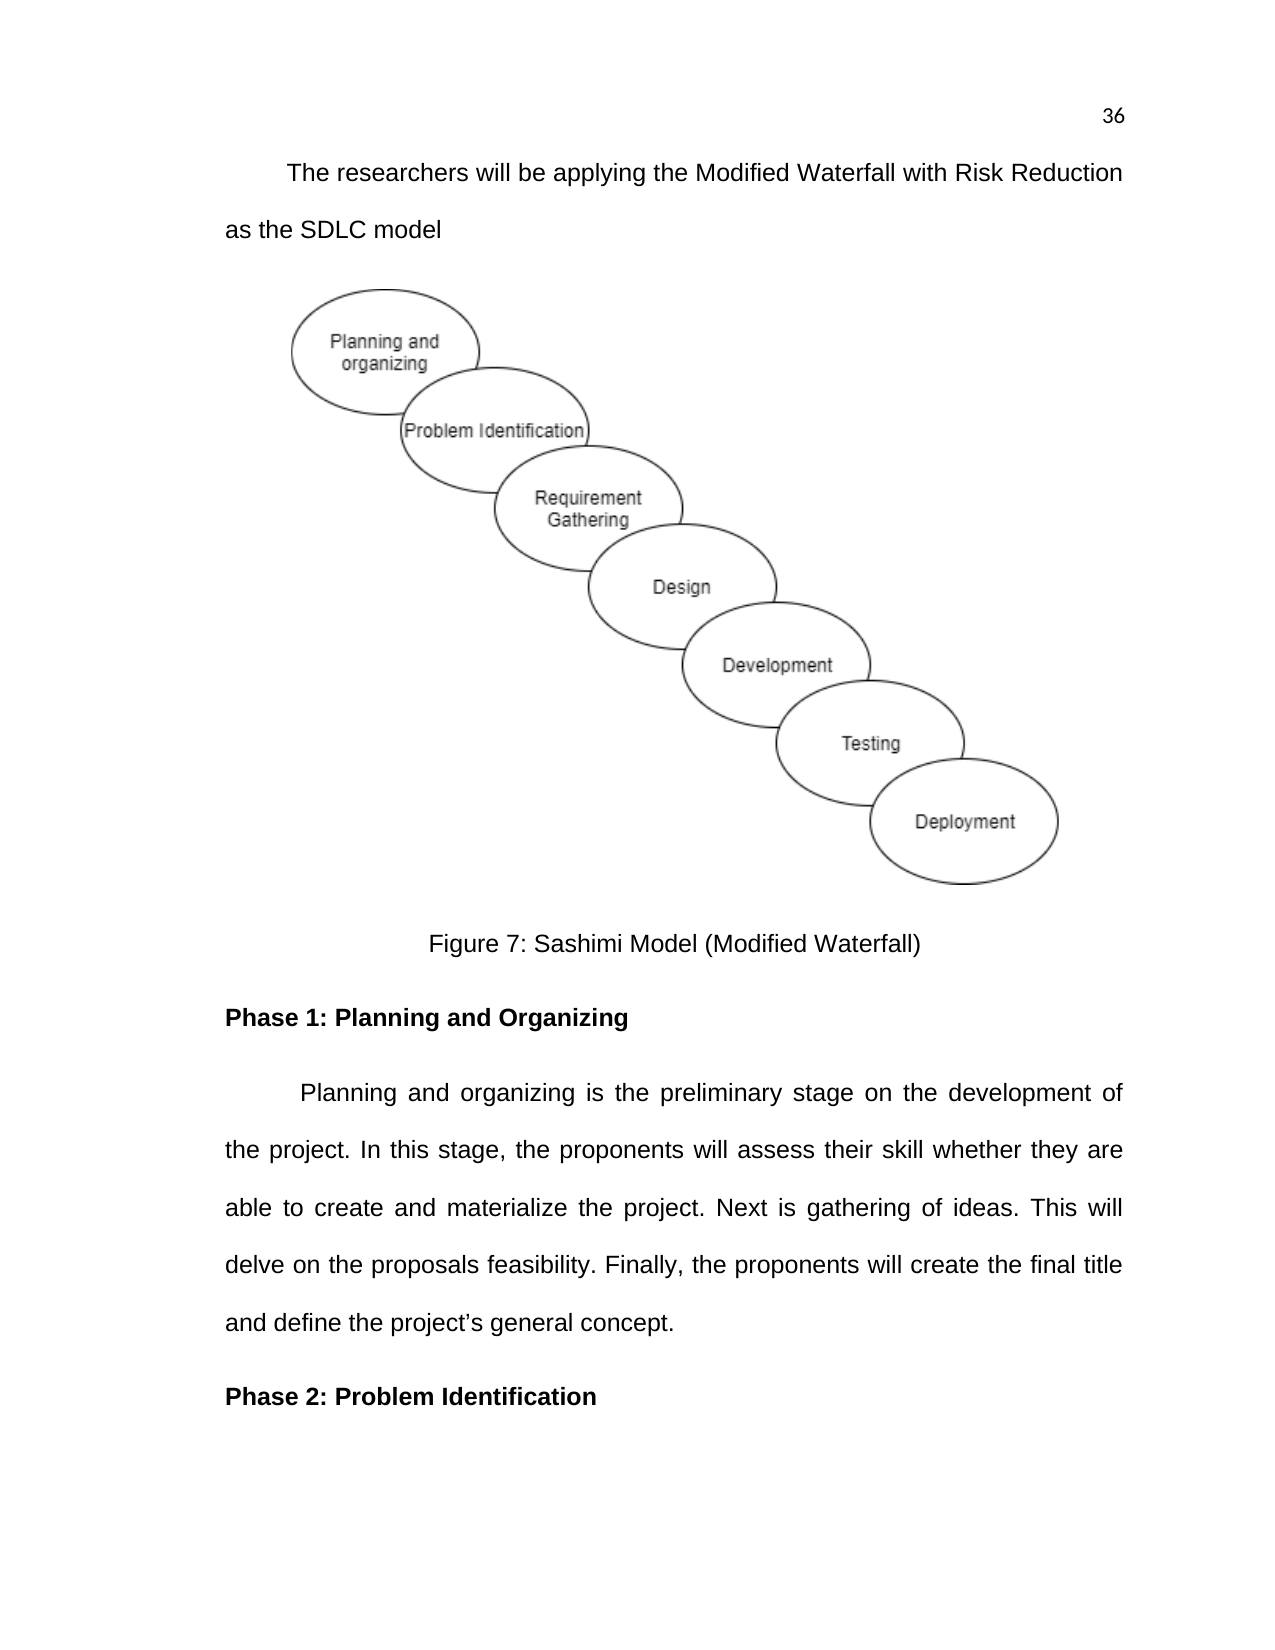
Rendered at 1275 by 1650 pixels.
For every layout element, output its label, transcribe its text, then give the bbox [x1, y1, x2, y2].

text The researchers will be applying the Modified Waterfall with Risk Reduction as the SDLC model [225, 158, 1125, 244]
text Phase 1: Planning and Organizing [225, 1003, 1125, 1032]
picture [291, 289, 1059, 885]
text Figure 7: Sashimi Model (Modified Waterfall) [225, 929, 1125, 958]
text Planning and organizing is the preliminary stage on the development of the project. In this stage, the proponents will assess their skill whether they are able to create and materialize the project. Next is gathering of ideas. This will delve on the proposals feasibility. Finally, the proponents will create the final title and define the project’s general concept. [225, 1078, 1125, 1336]
text Phase 2: Problem Identification [225, 1382, 1125, 1411]
